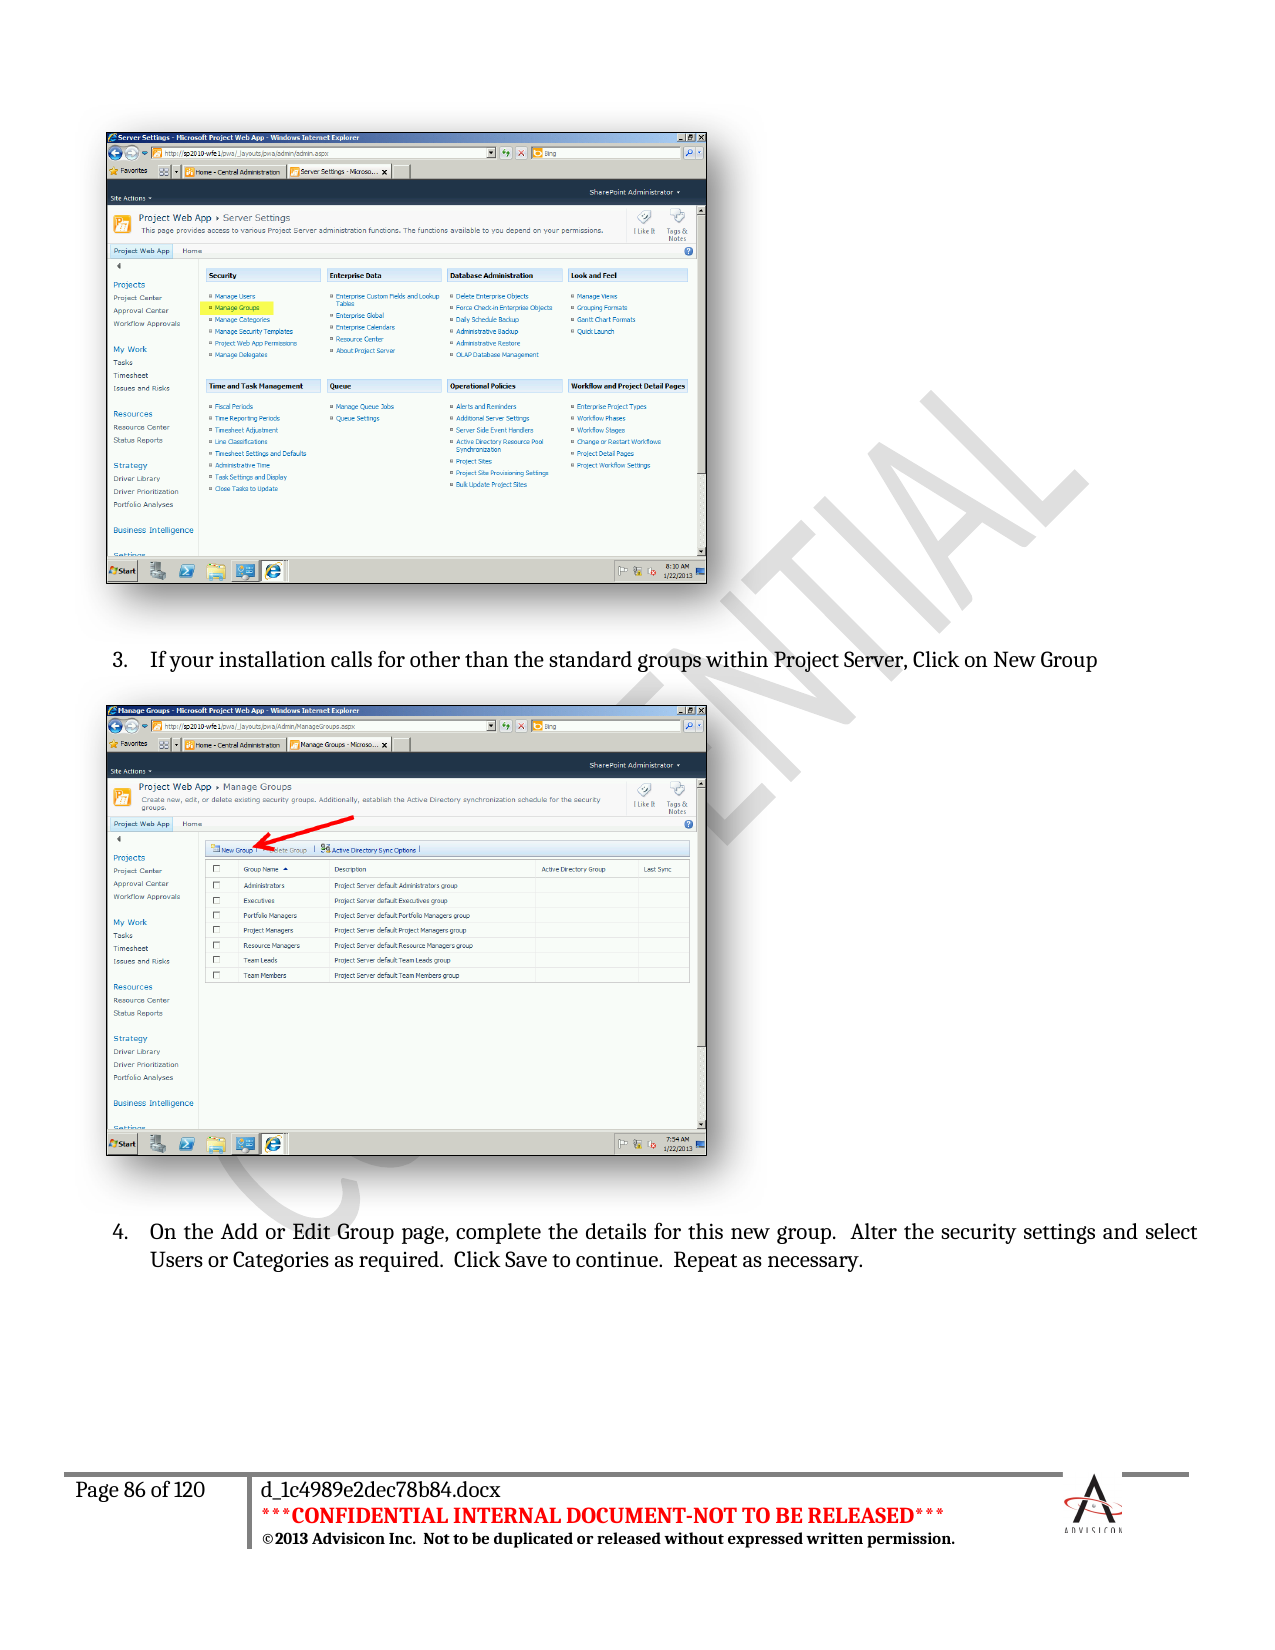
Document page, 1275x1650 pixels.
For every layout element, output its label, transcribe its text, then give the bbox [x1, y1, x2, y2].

picture [1062, 1472, 1086, 1507]
picture [107, 706, 706, 1155]
picture [107, 133, 706, 583]
list If your installation calls for other than the standard groups within Project Server, Click on New Group [112, 646, 1200, 673]
list On the Add or Edit Group page, complete the details for this new group. Alter the security settings and select Users or Categories as required. Click Save to continue. Repeat as necessary. [112, 1219, 1200, 1273]
